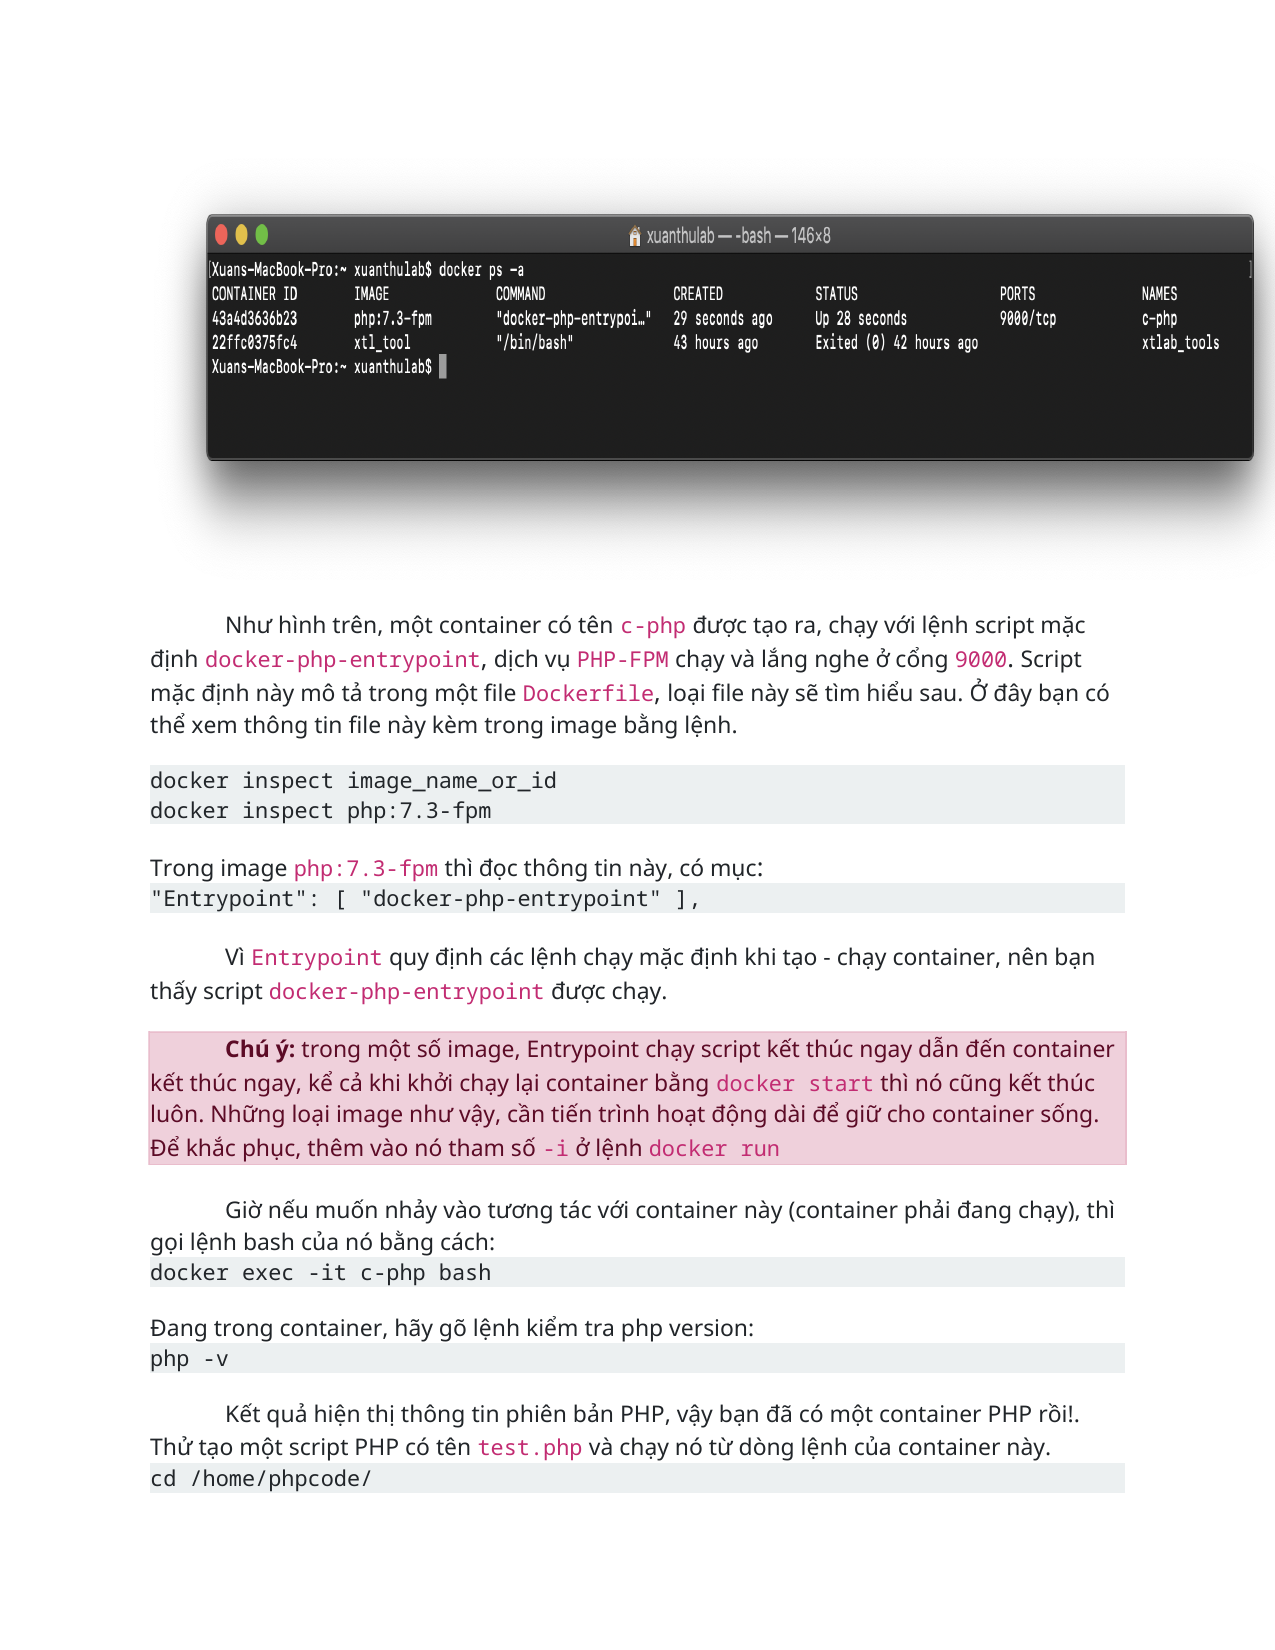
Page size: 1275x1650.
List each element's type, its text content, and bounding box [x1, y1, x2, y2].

text Giờ nếu muốn nhảy vào tương tác với container này (container phải đang chạy), thì gọi lệnh bash của nó bằng cách: [150, 1194, 1125, 1257]
text docker inspect php:7.3-fpm [150, 794, 1125, 824]
text cd /home/phpcode/ [150, 1463, 1125, 1493]
text Chú ý: trong một số image, Entrypoint chạy script kết thúc ngay dẫn đến container kết thúc ngay, kể cả khi khởi chạy lại container bằng docker start thì nó cũng kết thúc luôn. Những loại image như vậy, cần tiến trình hoạt động dài để giữ cho container sống. Để khắc phục, thêm vào nó tham số -i ở lệnh docker run [150, 1033, 1125, 1164]
text Kết quả hiện thị thông tin phiên bản PHP, vậy bạn đã có một container PHP rồi!. Thử tạo một script PHP có tên test.php và chạy nó từ dòng lệnh của container này. [150, 1398, 1125, 1463]
text docker exec -it c-php bash [150, 1257, 1125, 1287]
text "Entrypoint": [ "docker-php-entrypoint" ], [150, 883, 1125, 913]
text Đang trong container, hãy gõ lệnh kiểm tra php version: [150, 1312, 1125, 1343]
text docker inspect image_name_or_id [150, 765, 1125, 794]
text Trong image php:7.3-fpm thì đọc thông tin này, có mục: [150, 849, 1125, 883]
text Như hình trên, một container có tên c-php được tạo ra, chạy với lệnh script mặc định docker-php-entrypoint, dịch vụ PHP-FPM chạy và lắng nghe ở cổng 9000. Script mặc định này mô tả trong một file Dockerfile, loại file này sẽ tìm hiểu sau. Ở đây bạn có thể xem thông tin file này kèm trong image bằng lệnh. [150, 606, 1125, 740]
text php -v [150, 1343, 1125, 1373]
text Vì Entrypoint quy định các lệnh chạy mặc định khi tạo - chạy container, nên bạn thấy script docker-php-entrypoint được chạy. [150, 938, 1125, 1006]
picture [150, 150, 1275, 588]
